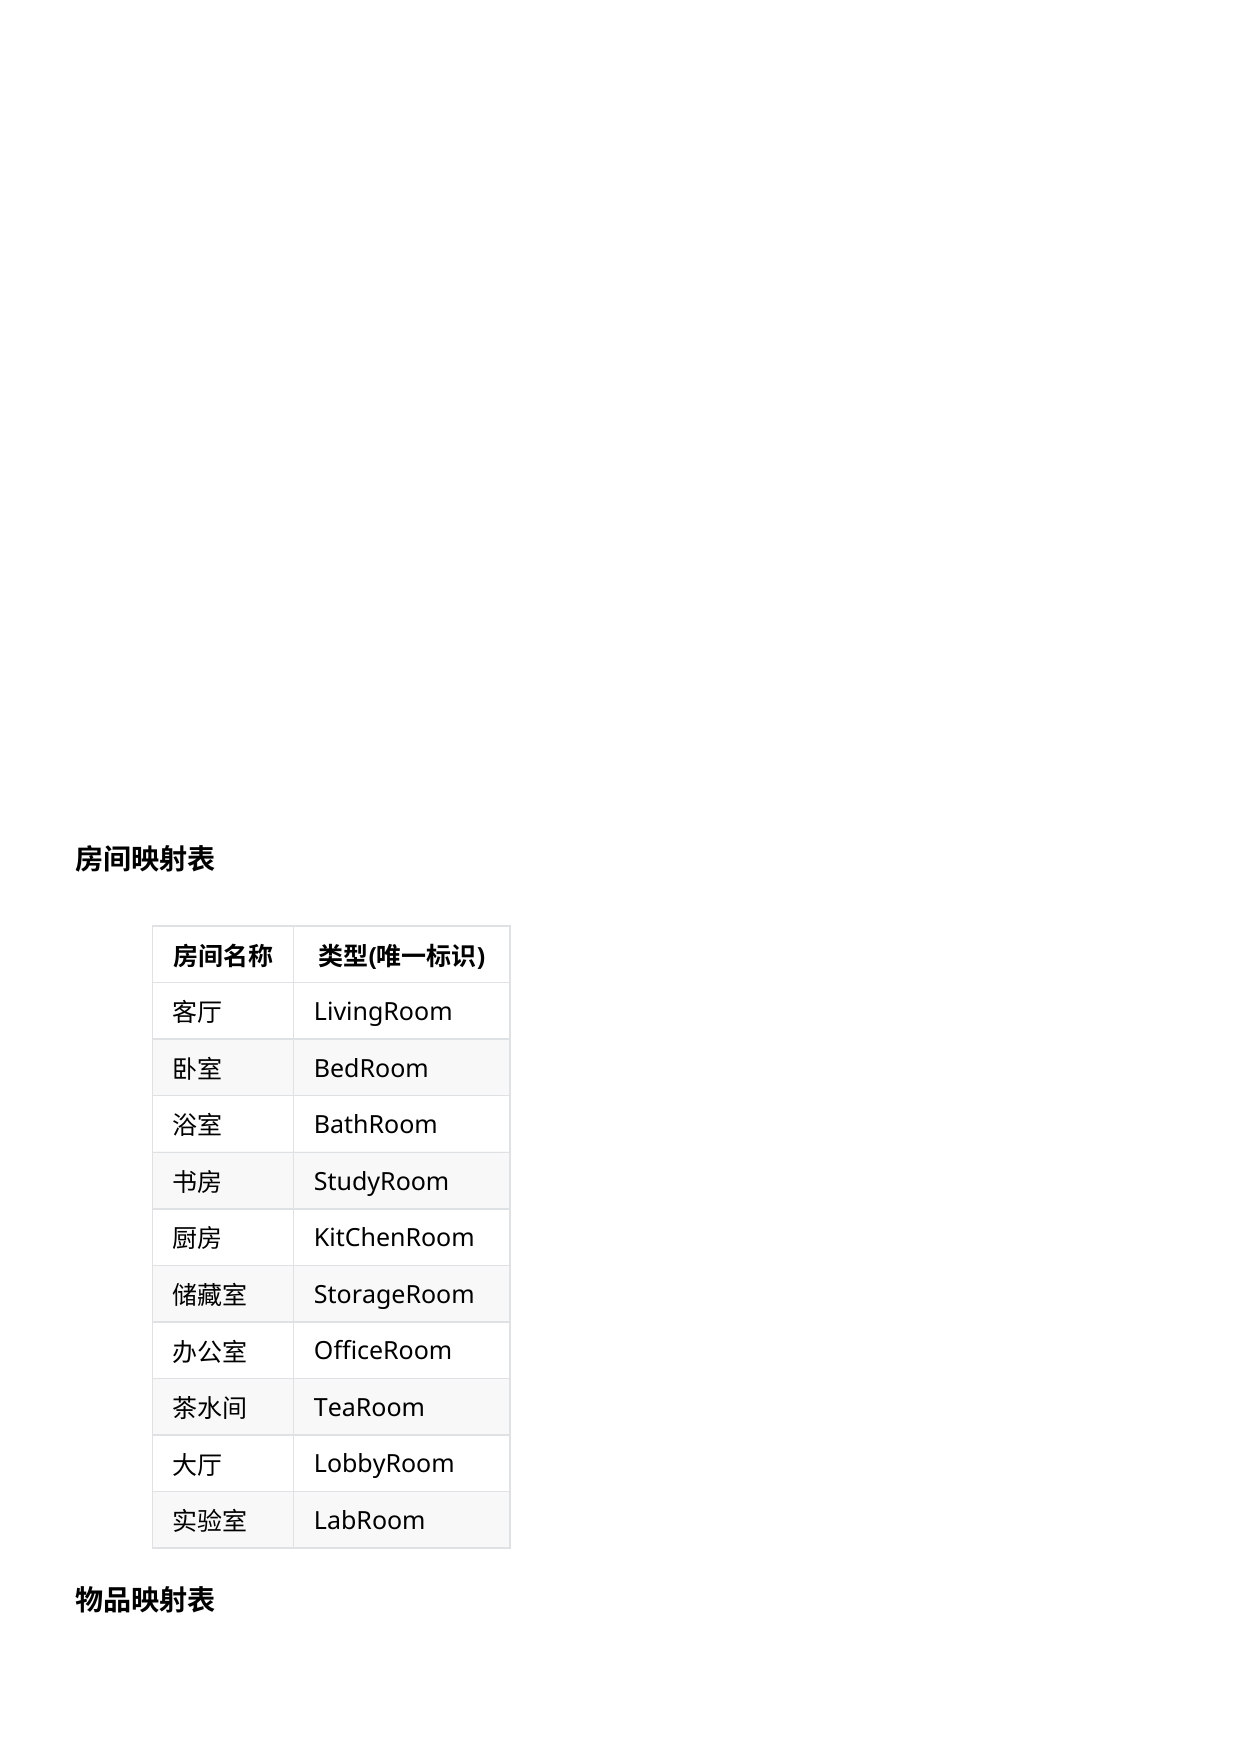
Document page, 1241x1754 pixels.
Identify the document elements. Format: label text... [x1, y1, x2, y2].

table_cell 储藏室 [153, 1266, 293, 1321]
table_cell 客厅 [153, 983, 293, 1038]
table_header 类型(唯一标识) [294, 927, 509, 982]
table_cell BedRoom [294, 1040, 509, 1095]
table_cell OfficeRoom [294, 1323, 509, 1378]
table_cell 书房 [153, 1153, 293, 1208]
table_cell 浴室 [153, 1096, 293, 1151]
table_cell 实验室 [153, 1492, 293, 1547]
subtitle 物品映射表 [75, 1566, 1165, 1631]
table_cell TeaRoom [294, 1379, 509, 1434]
table_cell 大厅 [153, 1436, 293, 1491]
table_cell StorageRoom [294, 1266, 509, 1321]
subtitle 房间映射表 [75, 825, 1165, 890]
table_cell 厨房 [153, 1210, 293, 1264]
table_header 房间名称 [153, 927, 293, 982]
table_cell 茶水间 [153, 1379, 293, 1434]
table_cell 卧室 [153, 1040, 293, 1095]
table_cell KitChenRoom [294, 1210, 509, 1264]
table_cell LobbyRoom [294, 1436, 509, 1491]
table_cell StudyRoom [294, 1153, 509, 1208]
table_cell LabRoom [294, 1492, 509, 1547]
table_cell 办公室 [153, 1323, 293, 1378]
table_cell LivingRoom [294, 983, 509, 1038]
table_cell BathRoom [294, 1096, 509, 1151]
